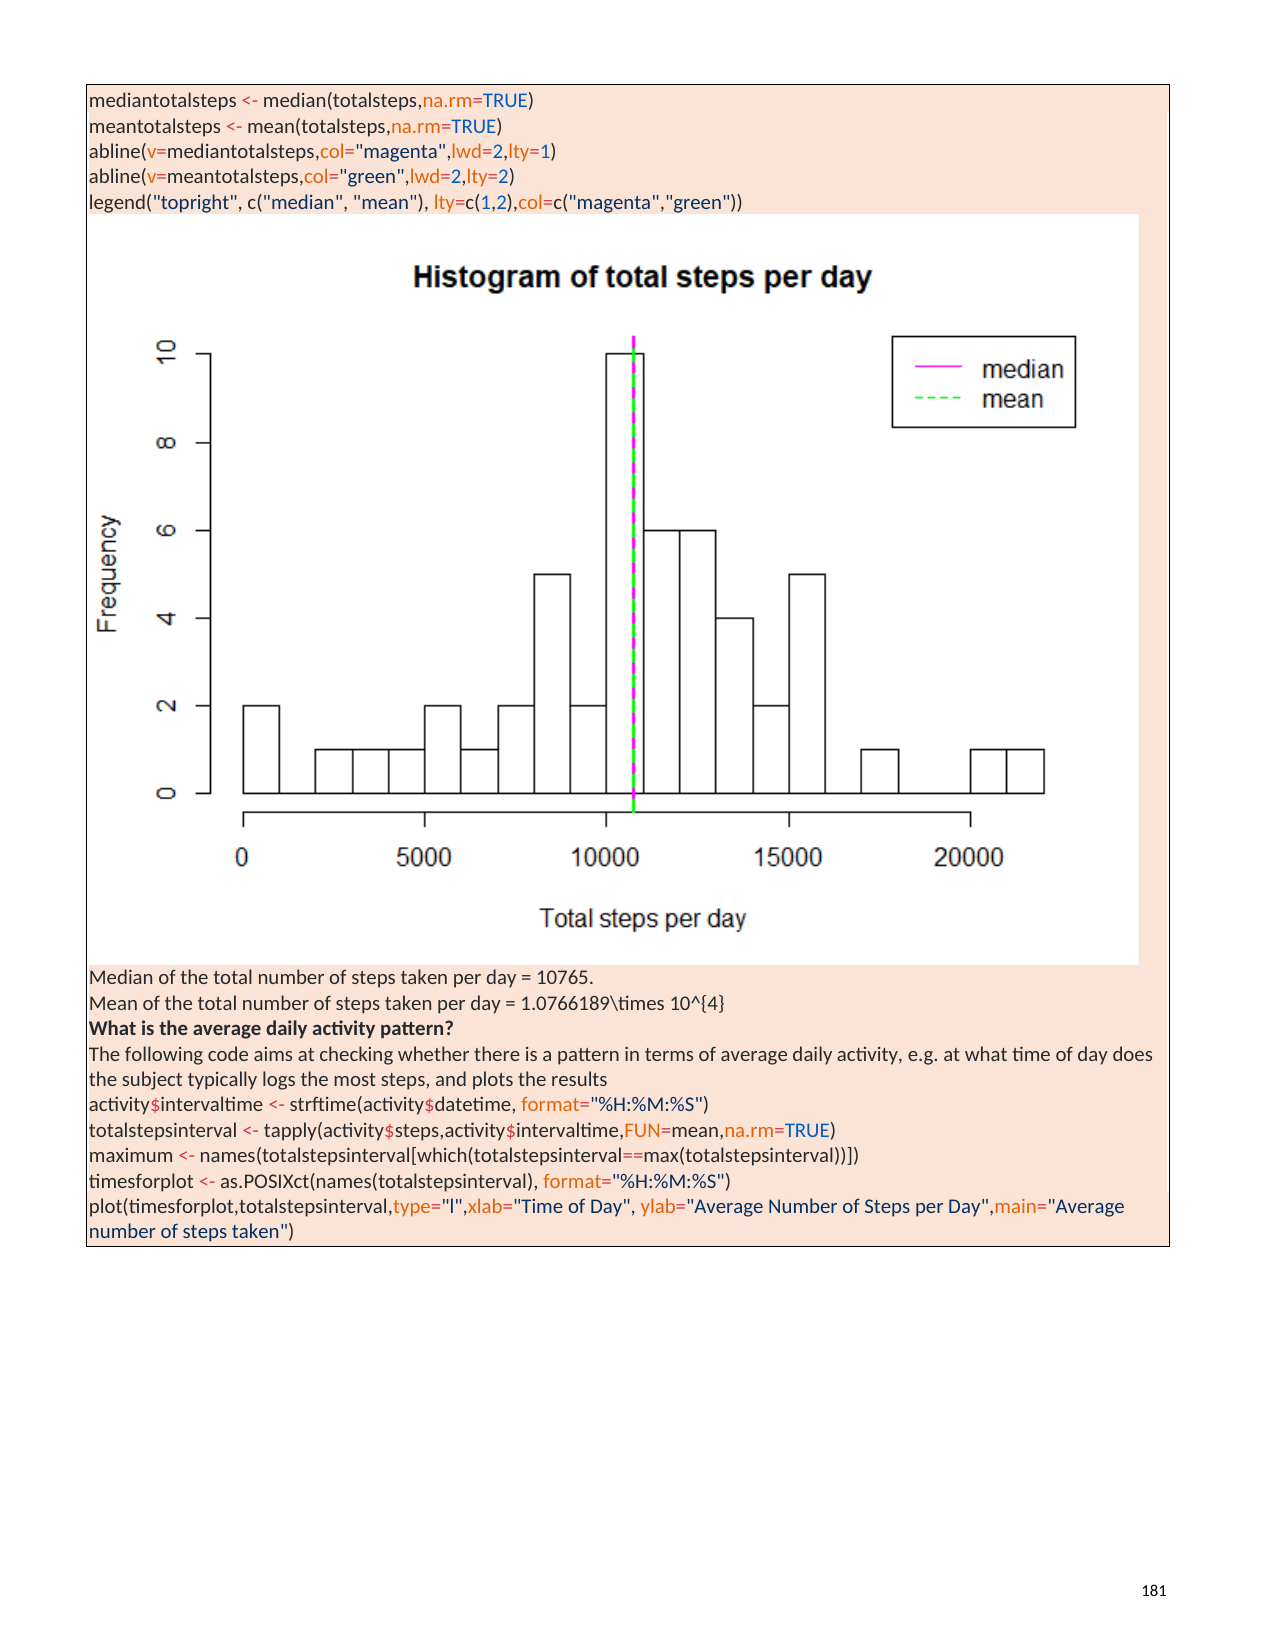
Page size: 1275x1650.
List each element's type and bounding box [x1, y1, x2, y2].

picture [88, 214, 1139, 965]
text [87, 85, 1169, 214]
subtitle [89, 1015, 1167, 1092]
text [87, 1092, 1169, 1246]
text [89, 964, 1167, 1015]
